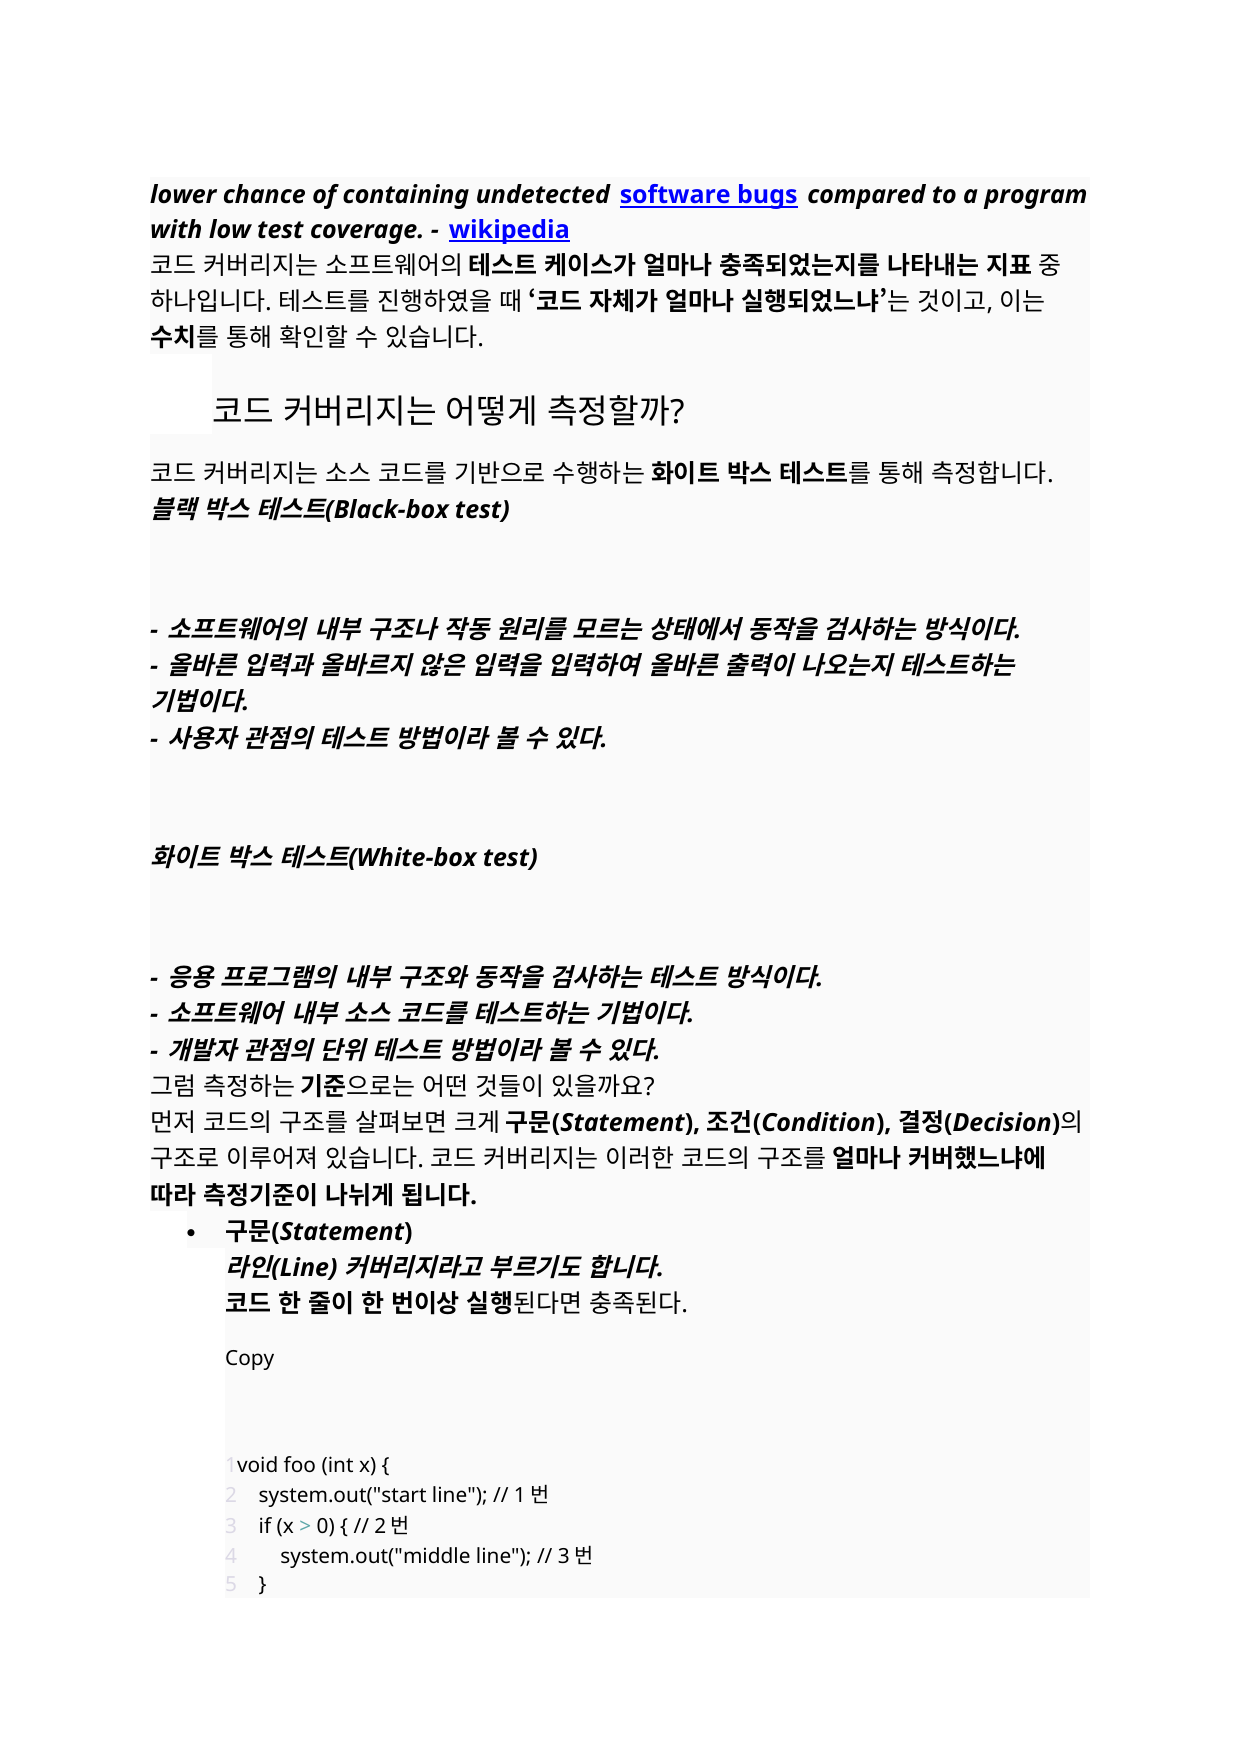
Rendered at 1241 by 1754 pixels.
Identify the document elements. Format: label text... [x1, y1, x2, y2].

text 3 if (x > 0) { // 2번 [225, 1509, 1090, 1539]
list 구문(Statement) [187, 1211, 1090, 1248]
text 블랙 박스 테스트(Black-box test) [150, 489, 1090, 526]
text 그럼 측정하는 기준으로는 어떤 것들이 있을까요? [150, 1066, 1090, 1103]
text 화이트 박스 테스트(White-box test) [150, 838, 1090, 874]
text 코드 한 줄이 한 번이상 실행된다면 충족된다. [225, 1284, 1090, 1320]
text 2 system.out("start line"); // 1번 [225, 1478, 1090, 1509]
subtitle 코드 커버리지는 어떻게 측정할까? [212, 385, 1090, 434]
text - 올바른 입력과 올바르지 않은 입력을 입력하여 올바른 출력이 나오는지 테스트하는 기법이다. [150, 646, 1090, 718]
text 라인(Line) 커버리지라고 부르기도 합니다. [225, 1248, 1090, 1284]
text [150, 177, 1090, 245]
text 1void foo (int x) { [225, 1450, 1090, 1478]
text 먼저 코드의 구조를 살펴보면 크게 구문(Statement), 조건(Condition), 결정(Decision)의 구조로 이루어져 있습니다. 코드 커버리지는 이러한 코드의 구조를 얼마나 커버했느냐에 따라 측정기준이 나뉘게 됩니다. [150, 1103, 1090, 1211]
text Copy [225, 1343, 1090, 1372]
text - 응용 프로그램의 내부 구조와 동작을 검사하는 테스트 방식이다. [150, 958, 1090, 994]
text - 개발자 관점의 단위 테스트 방법이라 볼 수 있다. [150, 1030, 1090, 1066]
text 5 } [225, 1569, 1090, 1598]
text - 소프트웨어의 내부 구조나 작동 원리를 모르는 상태에서 동작을 검사하는 방식이다. [150, 609, 1090, 646]
text - 소프트웨어 내부 소스 코드를 테스트하는 기법이다. [150, 994, 1090, 1030]
text 코드 커버리지는 소스 코드를 기반으로 수행하는 화이트 박스 테스트를 통해 측정합니다. [150, 453, 1090, 489]
text 코드 커버리지는 소프트웨어의 테스트 케이스가 얼마나 충족되었는지를 나타내는 지표 중 하나입니다. 테스트를 진행하였을 때 ‘코드 자체가 얼마나 실행되었느냐’는 것이고, 이는 수치를 통해 확인할 수 있습니다. [150, 245, 1090, 354]
text 4 system.out("middle line"); // 3번 [225, 1539, 1090, 1569]
text - 사용자 관점의 테스트 방법이라 볼 수 있다. [150, 718, 1090, 754]
